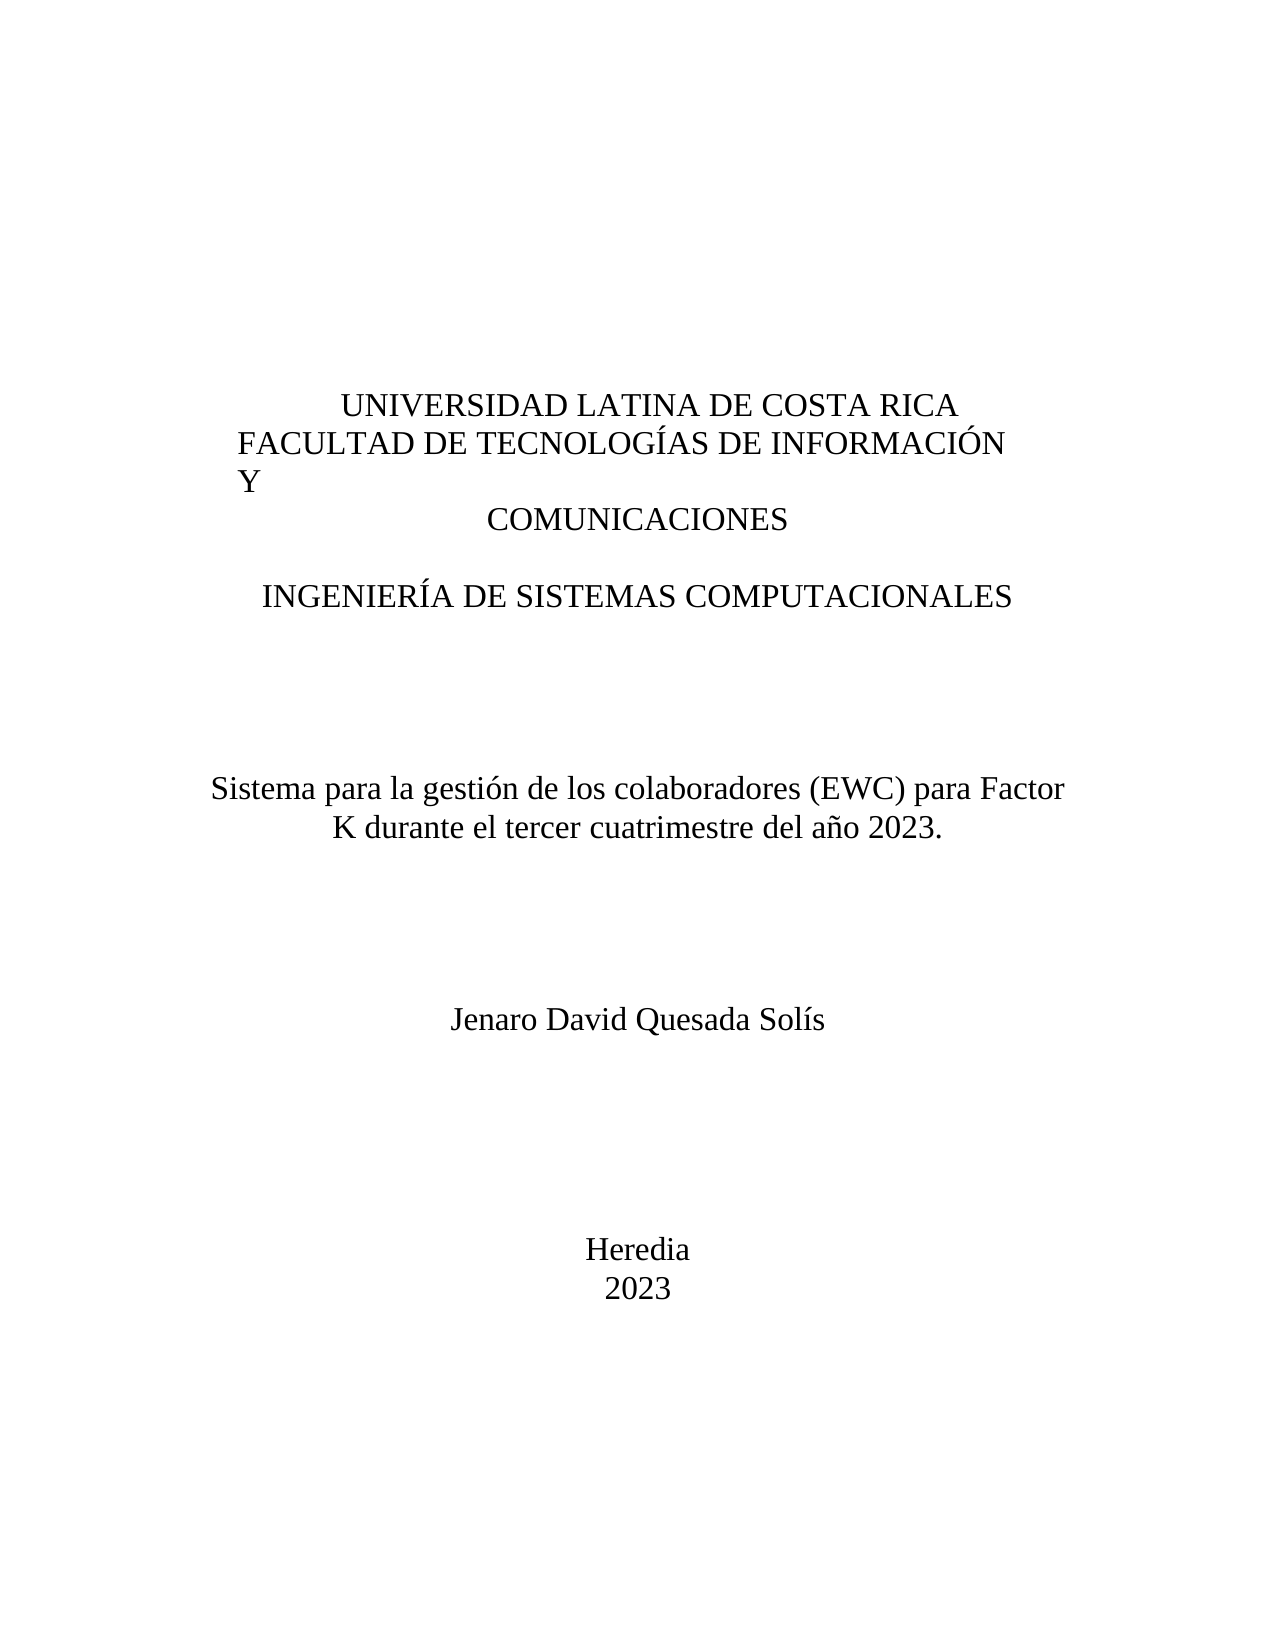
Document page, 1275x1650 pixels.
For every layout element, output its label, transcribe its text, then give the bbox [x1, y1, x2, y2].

text Jenaro David Quesada Solís [194, 999, 1081, 1037]
text INGENIERÍA DE SISTEMAS COMPUTACIONALES [194, 577, 1081, 615]
text Sistema para la gestión de los colaboradores (EWC) para Factor K durante el tercer cuatrimestre del año 2023. [194, 769, 1081, 845]
text UNIVERSIDAD LATINA DE COSTA RICA FACULTAD DE TECNOLOGÍAS DE INFORMACIÓN Y [237, 385, 1038, 500]
text Heredia 2023 [585, 1229, 690, 1306]
text COMUNICACIONES [487, 500, 1217, 538]
